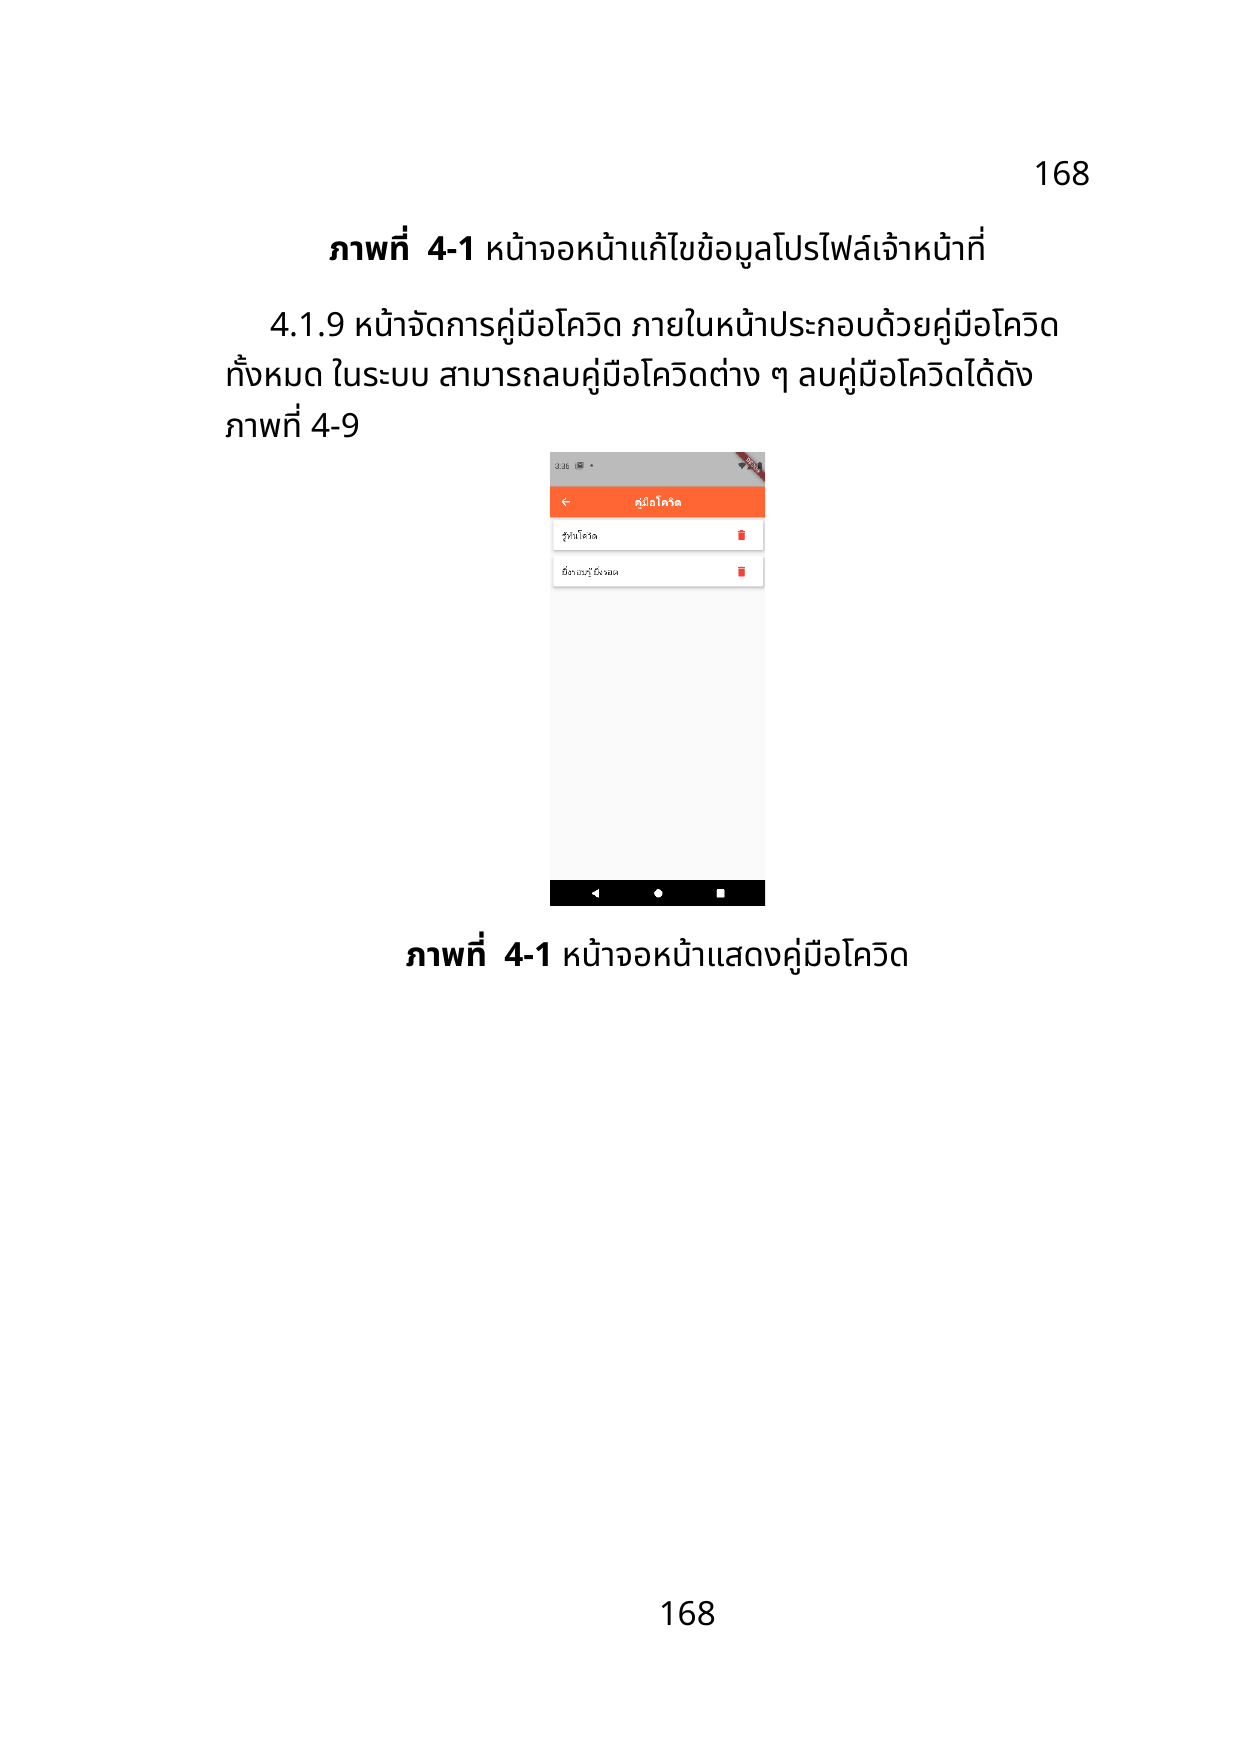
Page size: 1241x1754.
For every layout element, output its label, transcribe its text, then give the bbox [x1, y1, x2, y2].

picture [550, 452, 766, 906]
subtitle หน้าจอหน้าแสดงคู่มือโควิด [225, 931, 1090, 982]
subtitle หน้าจัดการคู่มือโควิด ภายในหน้าประกอบด้วยคู่มือโควิดทั้งหมด ในระบบ สามารถลบคู่มือโควิดต่าง ๆ ลบคู่มือโควิดได้ดังภาพที่ 4-9 [225, 301, 1090, 452]
subtitle หน้าจอหน้าแก้ไขข้อมูลโปรไฟล์เจ้าหน้าที่ [225, 225, 1090, 276]
